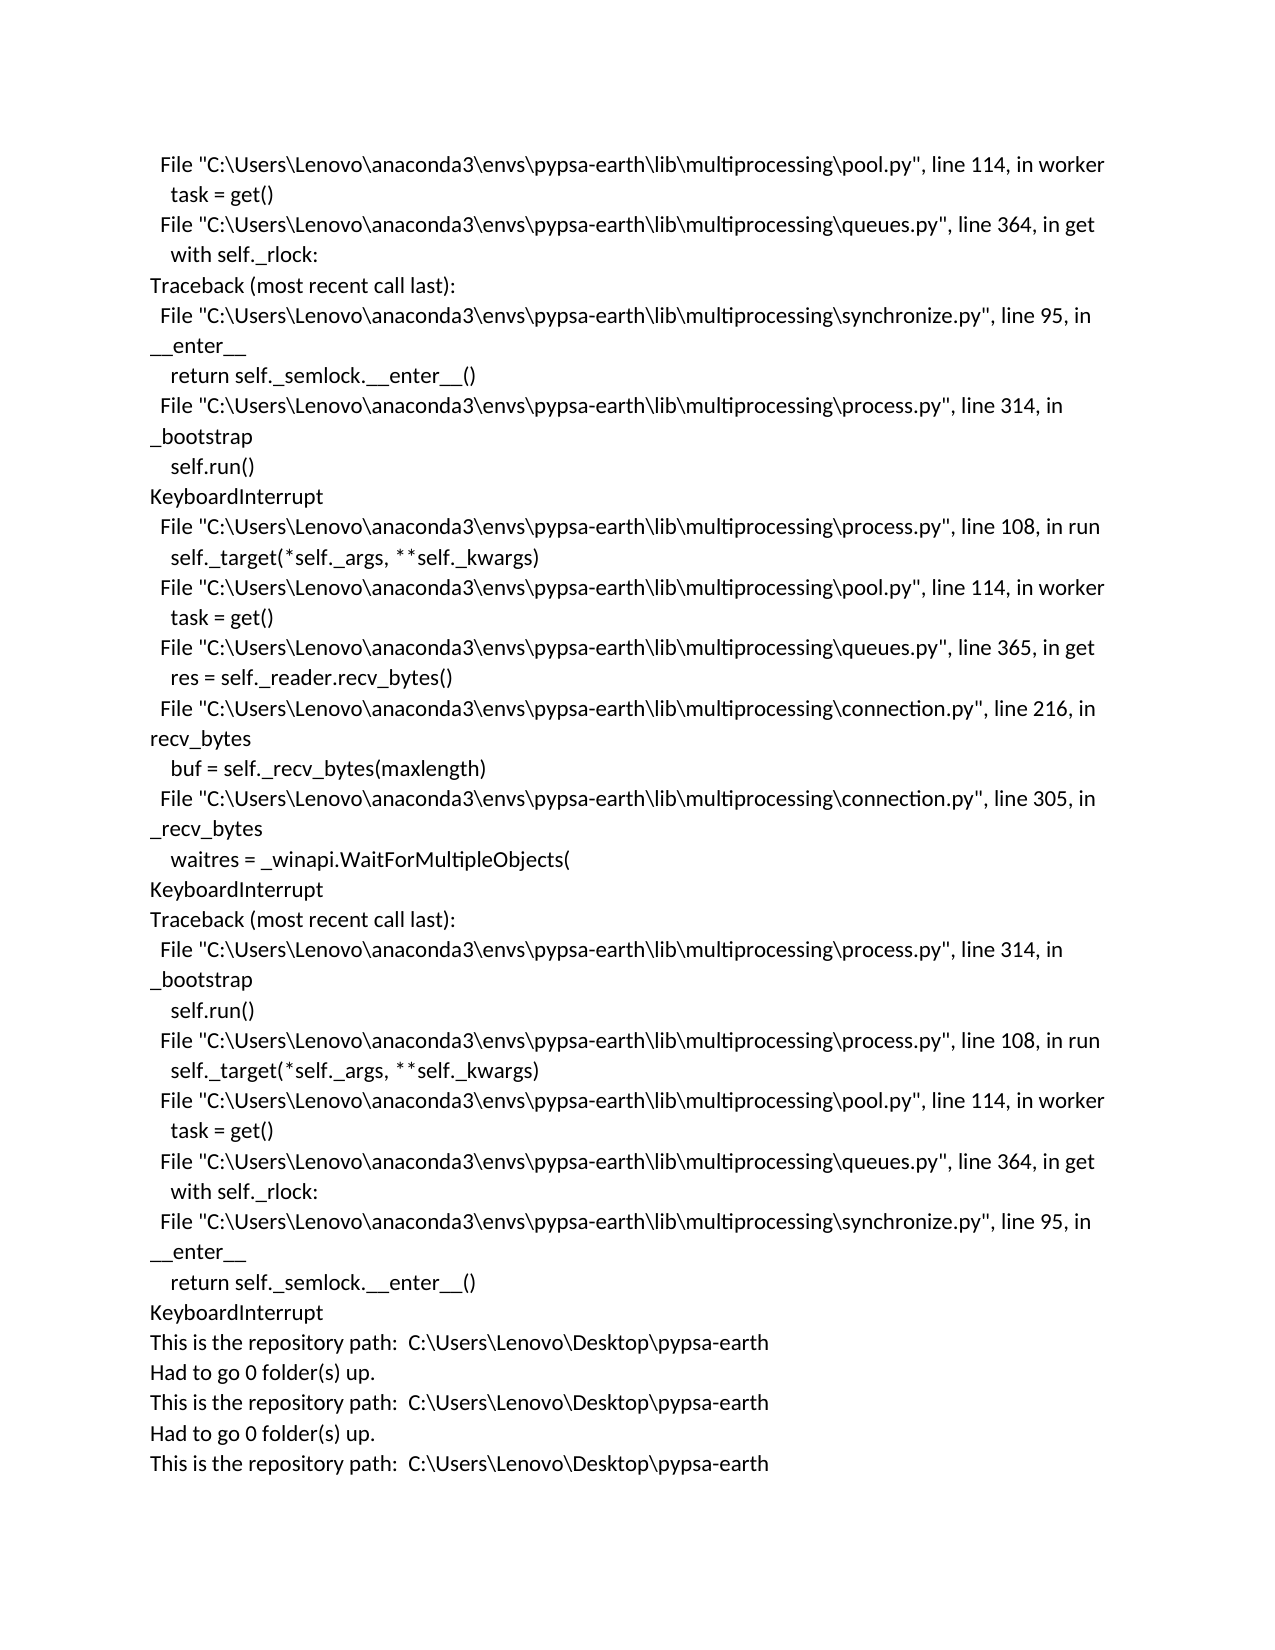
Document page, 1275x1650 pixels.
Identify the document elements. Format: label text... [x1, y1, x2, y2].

text self._target(*self._args, **self._kwargs) [150, 543, 1125, 571]
text File "C:\Users\Lenovo\anaconda3\envs\pypsa-earth\lib\multiprocessing\process.py", line 108, in run [150, 1026, 1125, 1054]
text with self._rlock: [150, 1177, 1125, 1205]
text File "C:\Users\Lenovo\anaconda3\envs\pypsa-earth\lib\multiprocessing\pool.py", line 114, in worker [150, 1086, 1125, 1114]
text task = get() [150, 1117, 1125, 1145]
text File "C:\Users\Lenovo\anaconda3\envs\pypsa-earth\lib\multiprocessing\pool.py", line 114, in worker [150, 573, 1125, 601]
text File "C:\Users\Lenovo\anaconda3\envs\pypsa-earth\lib\multiprocessing\pool.py", line 114, in worker [150, 150, 1125, 178]
text KeyboardInterrupt [150, 482, 1125, 510]
text File "C:\Users\Lenovo\anaconda3\envs\pypsa-earth\lib\multiprocessing\connection.py", line 216, in recv_bytes [150, 694, 1125, 752]
text with self._rlock: [150, 241, 1125, 269]
text File "C:\Users\Lenovo\anaconda3\envs\pypsa-earth\lib\multiprocessing\synchronize.py", line 95, in __enter__ [150, 1207, 1125, 1266]
text self.run() [150, 452, 1125, 480]
text File "C:\Users\Lenovo\anaconda3\envs\pypsa-earth\lib\multiprocessing\queues.py", line 365, in get [150, 633, 1125, 661]
text This is the repository path: C:\Users\Lenovo\Desktop\pypsa-earth [150, 1388, 1125, 1417]
text Traceback (most recent call last): [150, 905, 1125, 933]
text This is the repository path: C:\Users\Lenovo\Desktop\pypsa-earth [150, 1449, 1125, 1477]
text buf = self._recv_bytes(maxlength) [150, 754, 1125, 782]
text File "C:\Users\Lenovo\anaconda3\envs\pypsa-earth\lib\multiprocessing\process.py", line 314, in _bootstrap [150, 392, 1125, 450]
text Had to go 0 folder(s) up. [150, 1358, 1125, 1386]
text File "C:\Users\Lenovo\anaconda3\envs\pypsa-earth\lib\multiprocessing\process.py", line 314, in _bootstrap [150, 935, 1125, 994]
text task = get() [150, 603, 1125, 631]
text KeyboardInterrupt [150, 1298, 1125, 1326]
text res = self._reader.recv_bytes() [150, 663, 1125, 692]
text waitres = _winapi.WaitForMultipleObjects( [150, 845, 1125, 873]
text File "C:\Users\Lenovo\anaconda3\envs\pypsa-earth\lib\multiprocessing\queues.py", line 364, in get [150, 1147, 1125, 1175]
text File "C:\Users\Lenovo\anaconda3\envs\pypsa-earth\lib\multiprocessing\queues.py", line 364, in get [150, 210, 1125, 238]
text Traceback (most recent call last): [150, 271, 1125, 299]
text self._target(*self._args, **self._kwargs) [150, 1056, 1125, 1084]
text return self._semlock.__enter__() [150, 361, 1125, 389]
text Had to go 0 folder(s) up. [150, 1419, 1125, 1447]
text KeyboardInterrupt [150, 875, 1125, 903]
text This is the repository path: C:\Users\Lenovo\Desktop\pypsa-earth [150, 1328, 1125, 1356]
text task = get() [150, 180, 1125, 208]
text File "C:\Users\Lenovo\anaconda3\envs\pypsa-earth\lib\multiprocessing\connection.py", line 305, in _recv_bytes [150, 784, 1125, 843]
text return self._semlock.__enter__() [150, 1268, 1125, 1296]
text File "C:\Users\Lenovo\anaconda3\envs\pypsa-earth\lib\multiprocessing\process.py", line 108, in run [150, 512, 1125, 541]
text File "C:\Users\Lenovo\anaconda3\envs\pypsa-earth\lib\multiprocessing\synchronize.py", line 95, in __enter__ [150, 301, 1125, 359]
text self.run() [150, 996, 1125, 1024]
